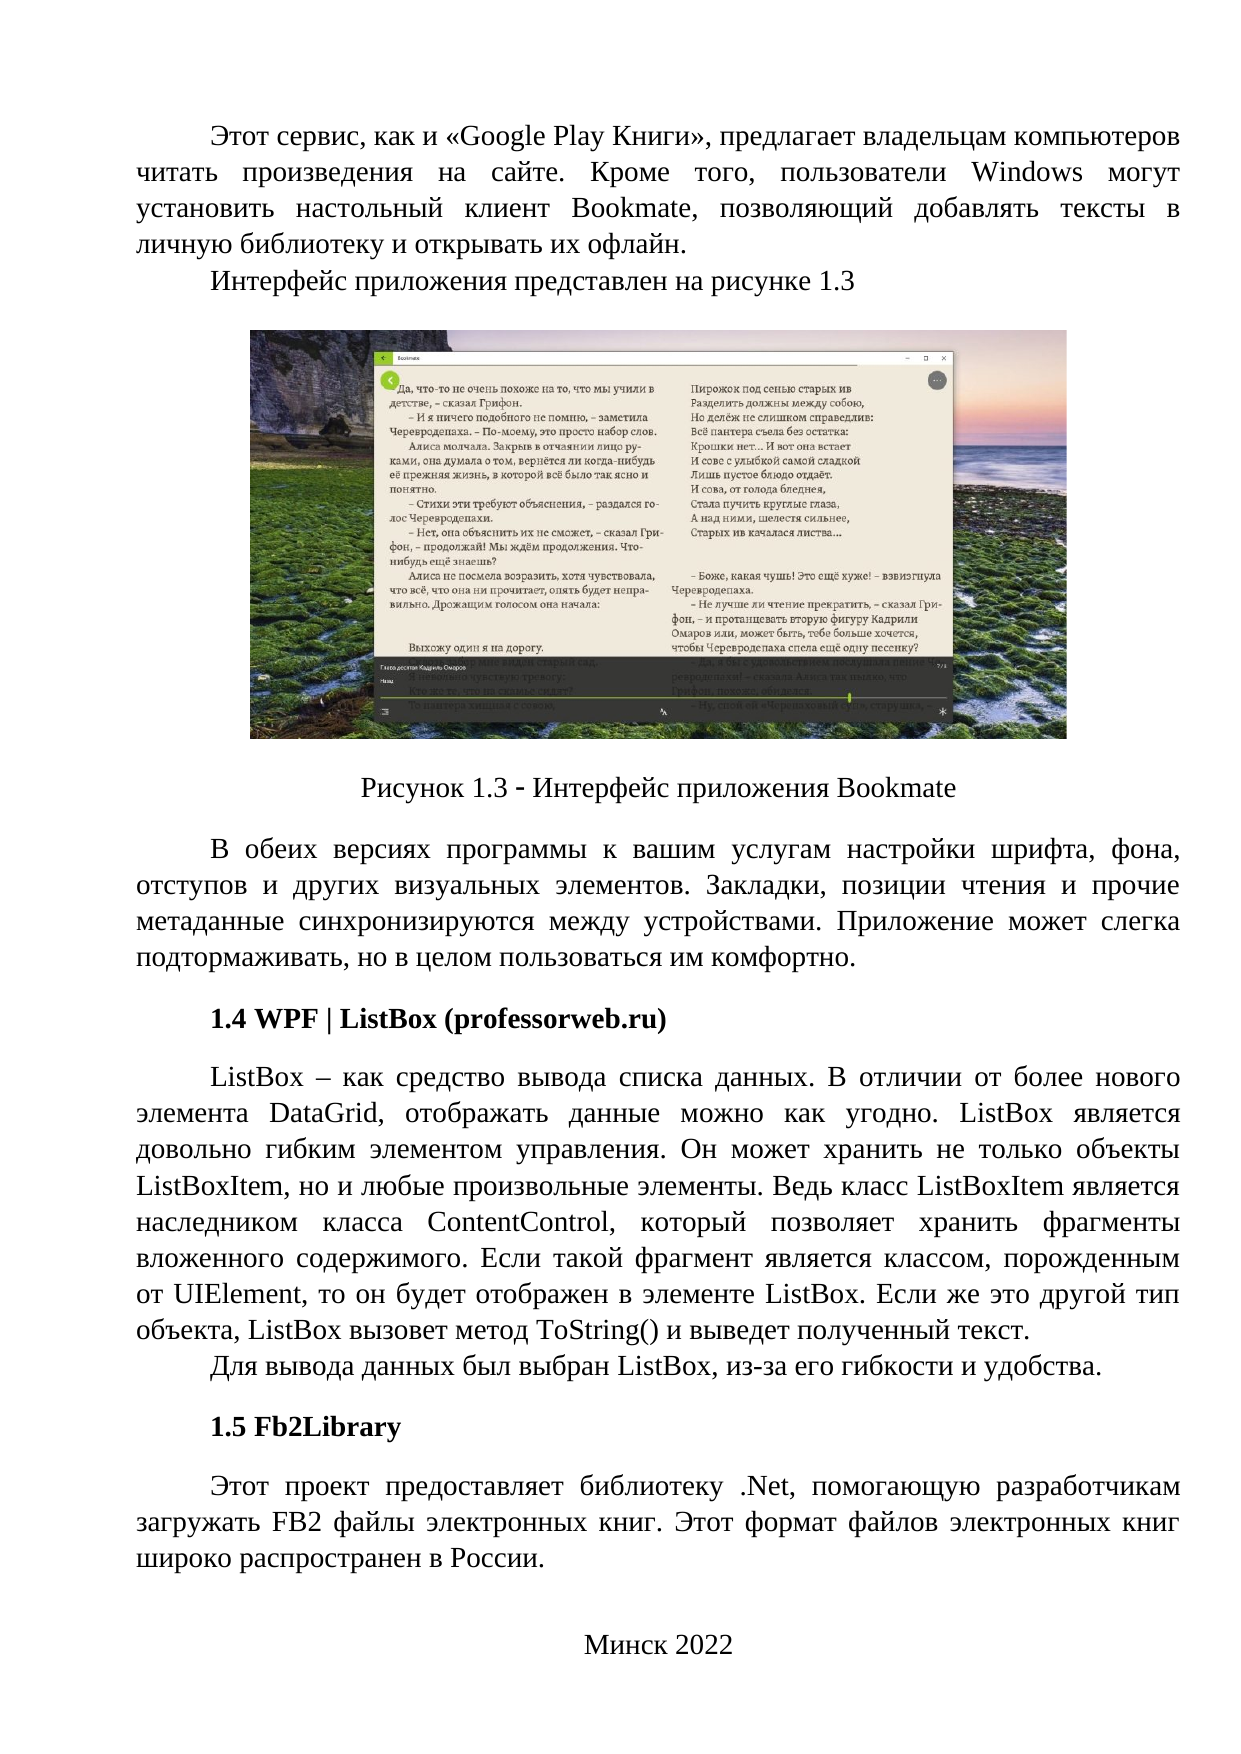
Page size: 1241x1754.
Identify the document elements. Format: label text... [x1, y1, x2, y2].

text Этот сервис, как и «Google Play Книги», предлагает владельцам компьютеров читать произведения на сайте. Кроме того, пользователи Windows могут установить настольный клиент Bookmate, позволяющий добавлять тексты в личную библиотеку и открывать их офлайн. [136, 118, 1181, 260]
text Этот проект предоставляет библиотеку .Net, помогающую разработчикам загружать FB2 файлы электронных книг. Этот формат файлов электронных книг широко распространен в России. [136, 1468, 1181, 1574]
picture [250, 330, 1067, 739]
text Для вывода данных был выбран ListBox, из-за его гибкости и удобства. [136, 1348, 1181, 1382]
text В обеих версиях программы к вашим услугам настройки шрифта, фона, отступов и других визуальных элементов. Закладки, позиции чтения и прочие метаданные синхронизируются между устройствами. Приложение может слегка подтормаживать, но в целом пользоваться им комфортно. [136, 831, 1181, 973]
text Интерфейс приложения представлен на рисунке 1.3 [136, 263, 1181, 296]
subtitle Fb2Library [136, 1409, 1181, 1443]
text Рисунок 1.3 Интерфейс приложения Bookmate [136, 770, 1181, 803]
text ListBox – как средство вывода списка данных. В отличии от более нового элемента DataGrid, отображать данные можно как угодно. ListBox является довольно гибким элементом управления. Он может хранить не только объекты ListBoxItem, но и любые произвольные элементы. Ведь класс ListBoxItem является наследником класса ContentControl, который позволяет хранить фрагменты вложенного содержимого. Если такой фрагмент является классом, порожденным от UIElement, то он будет отображен в элементе ListBox. Если же это другой тип объекта, ListBox вызовет метод ToString() и выведет полученный текст. [136, 1059, 1181, 1346]
subtitle WPF | ListBox (professorweb.ru) [136, 1001, 1181, 1034]
